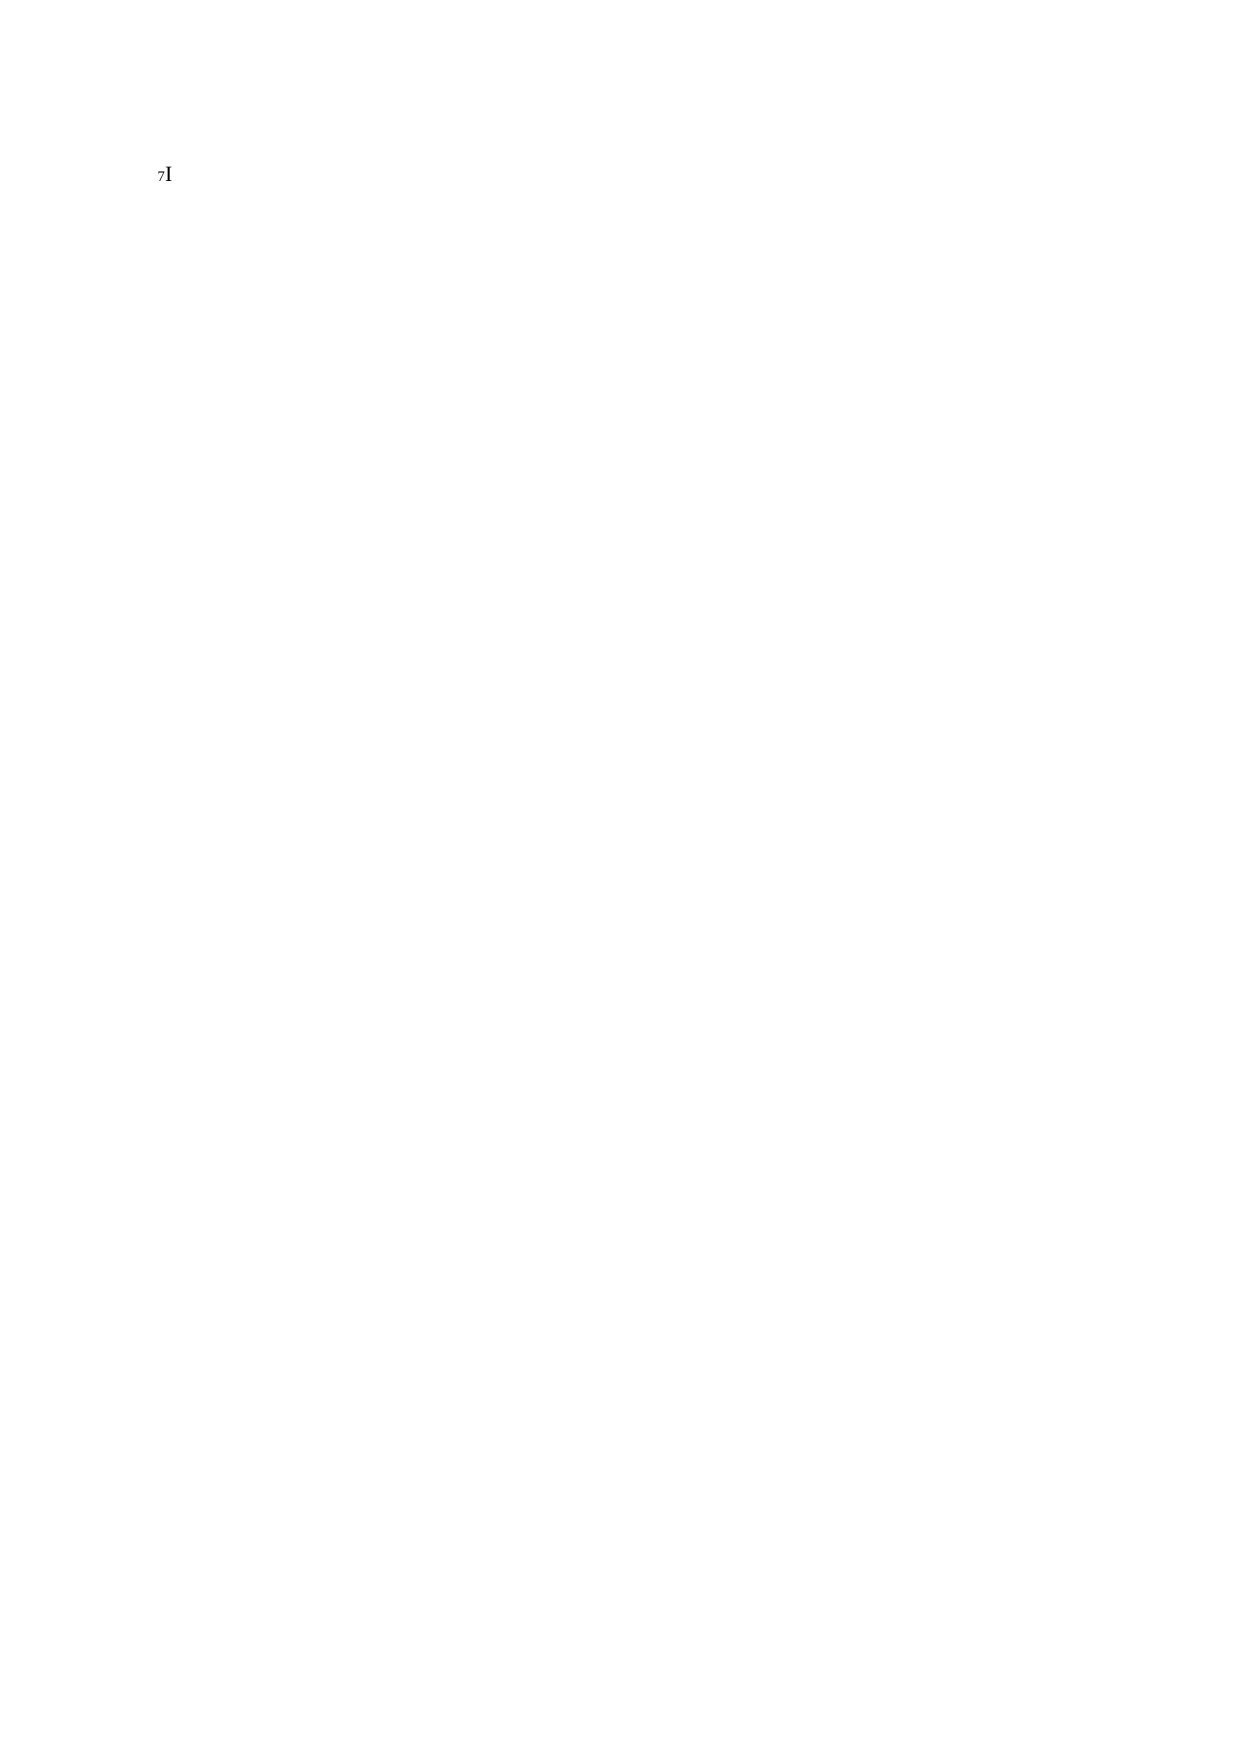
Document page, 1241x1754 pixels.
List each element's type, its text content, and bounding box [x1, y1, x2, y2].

text 7I [157, 162, 1103, 186]
